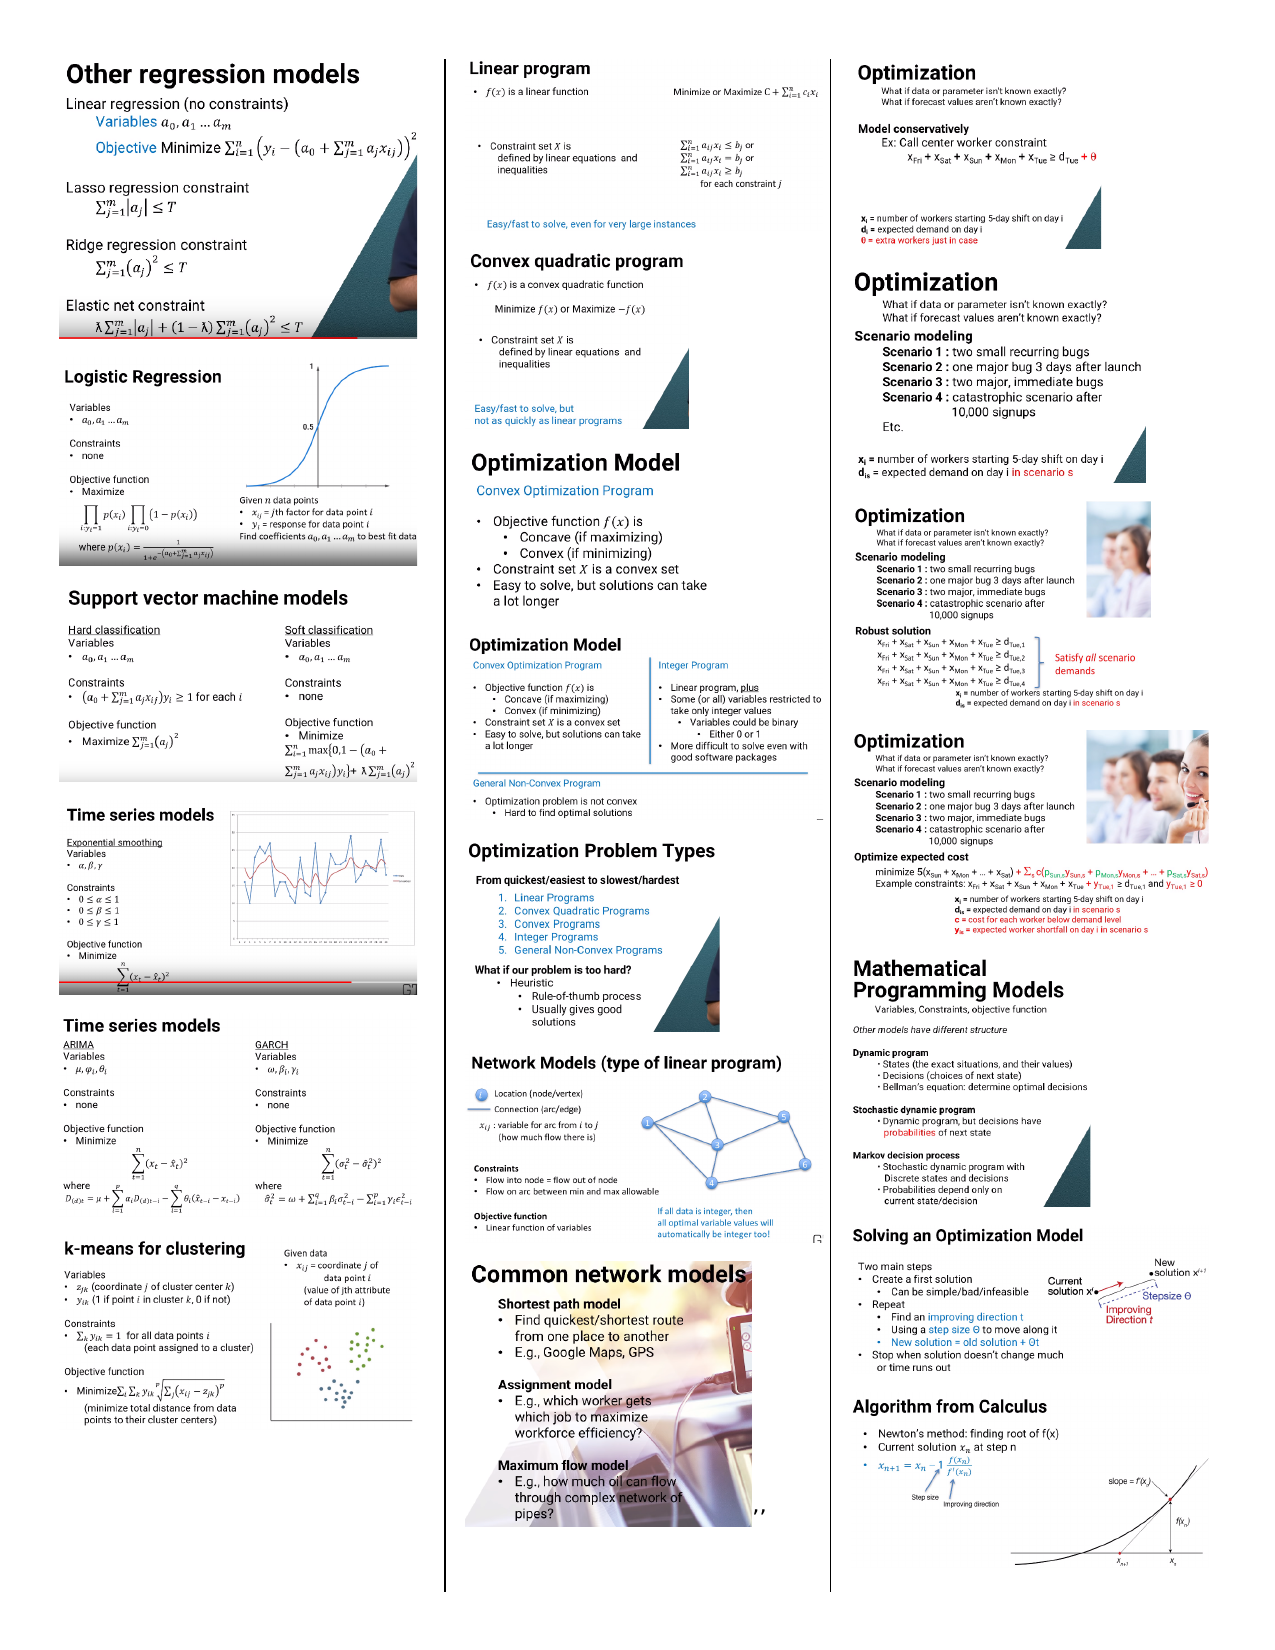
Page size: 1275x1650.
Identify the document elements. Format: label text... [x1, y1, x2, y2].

picture [850, 730, 1209, 937]
picture [850, 1392, 1209, 1568]
picture [850, 501, 1151, 712]
picture [465, 838, 720, 1032]
picture [850, 1225, 1209, 1374]
picture [850, 956, 1091, 1207]
picture [59, 1236, 418, 1430]
picture [465, 249, 689, 429]
picture [59, 357, 418, 566]
picture [59, 59, 418, 339]
picture [59, 584, 418, 782]
picture [59, 1013, 418, 1217]
picture [465, 633, 824, 820]
picture [465, 59, 824, 231]
picture [465, 1050, 824, 1243]
picture [465, 1261, 752, 1527]
picture [465, 447, 718, 615]
picture [850, 267, 1146, 483]
picture [59, 800, 418, 995]
picture [850, 59, 1102, 249]
